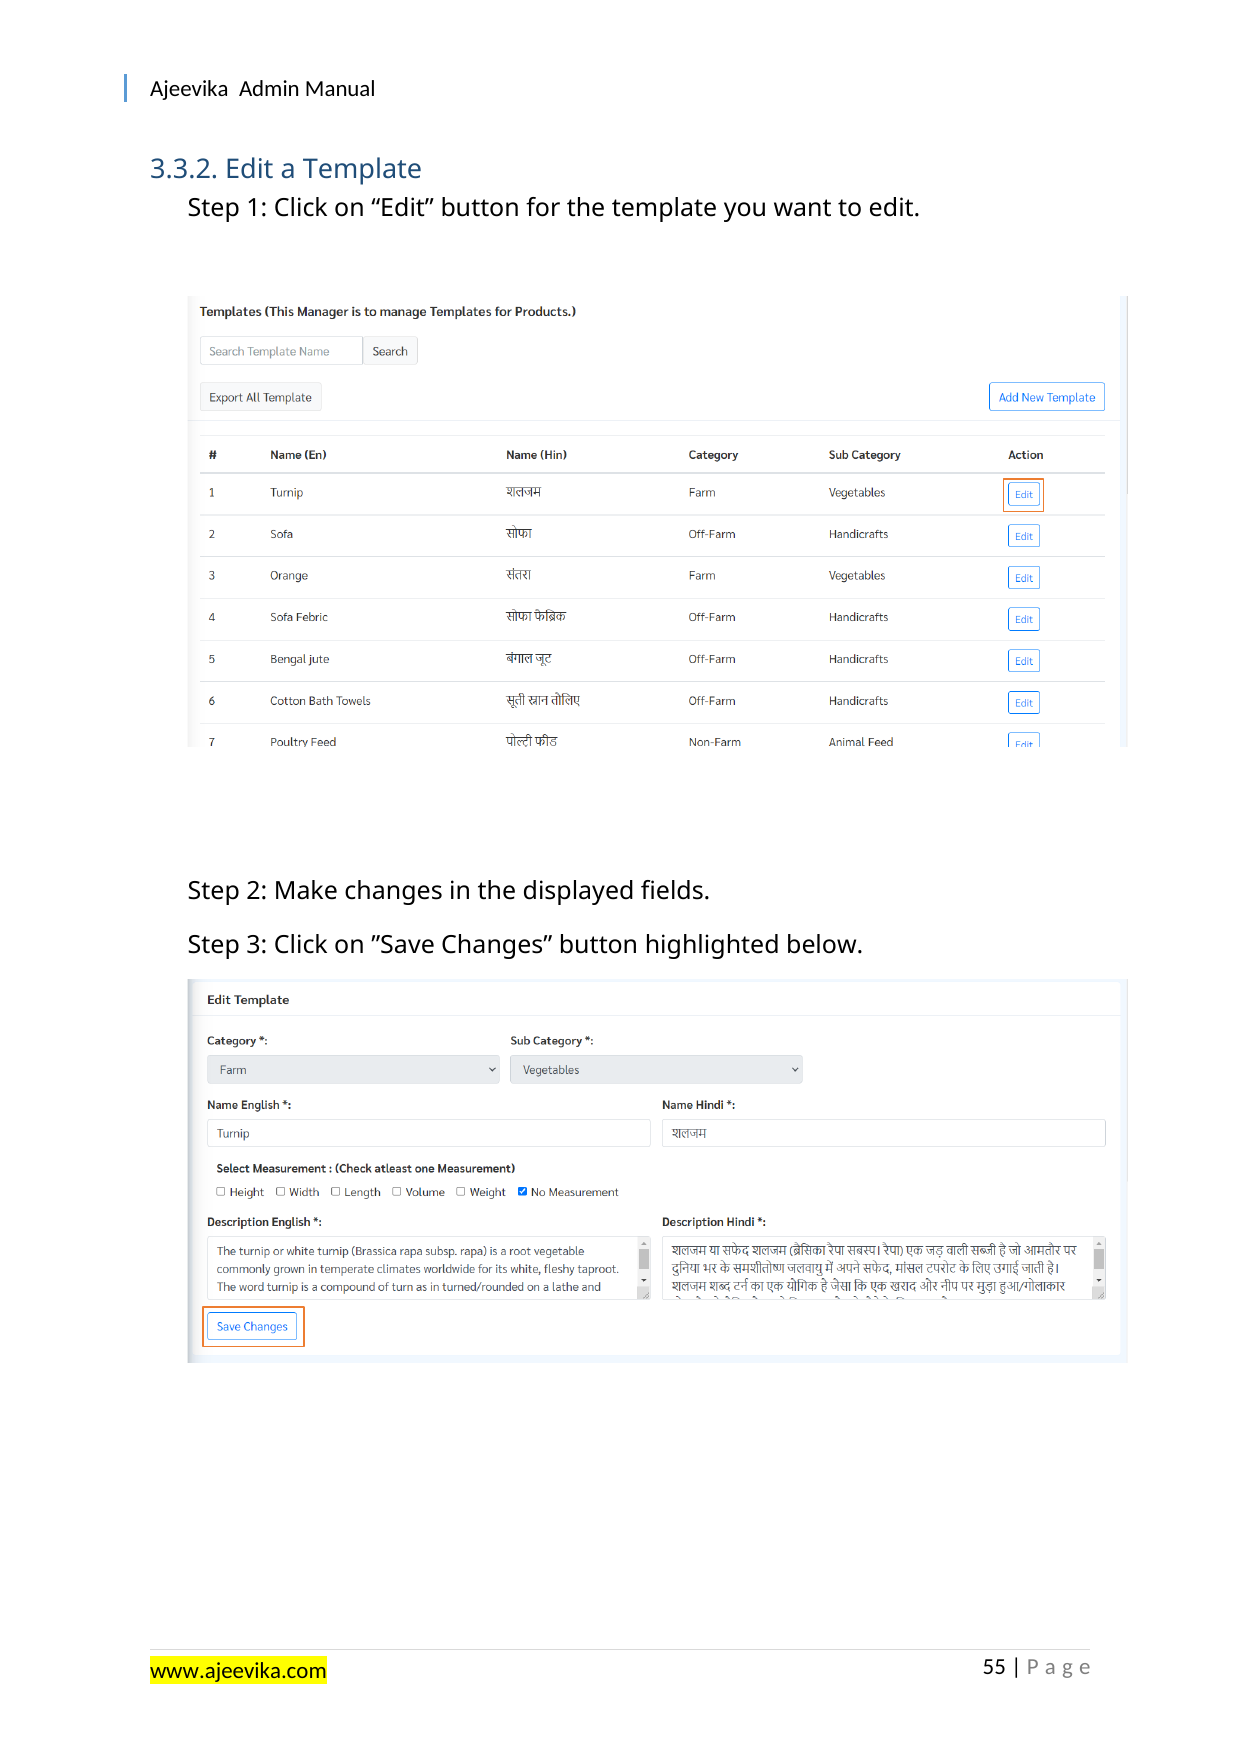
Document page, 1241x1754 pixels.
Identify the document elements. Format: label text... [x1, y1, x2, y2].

subtitle Edit a Template [150, 150, 1090, 187]
text Step 1: Click on “Edit” button for the template you want to edit. [187, 190, 1090, 224]
text Step 3: Click on ”Save Changes” button highlighted below. [187, 926, 1090, 960]
picture [187, 296, 1128, 747]
text Step 2: Make changes in the displayed fields. [187, 873, 1090, 907]
picture [187, 979, 1128, 1363]
